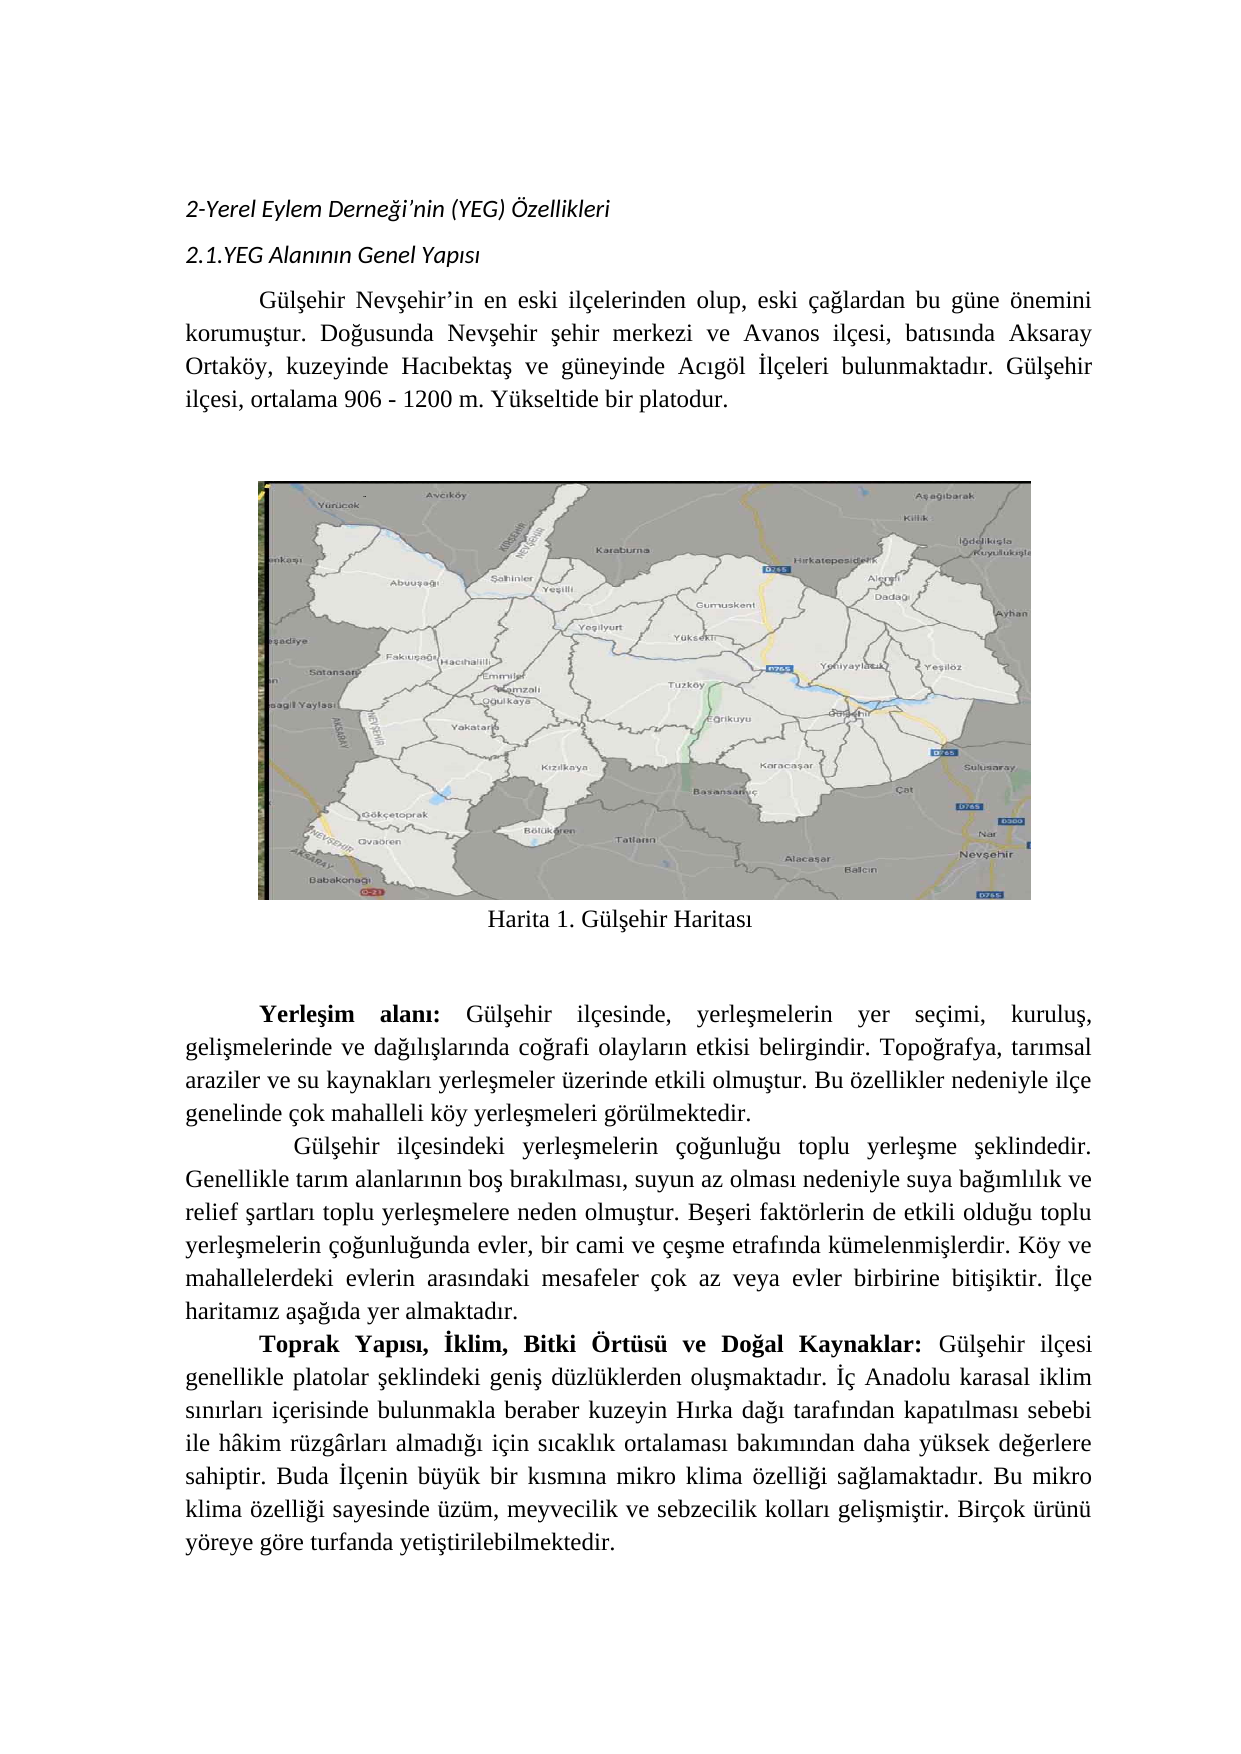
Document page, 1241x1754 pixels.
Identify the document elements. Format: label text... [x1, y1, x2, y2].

text Harita 1. Gülşehir Haritası [148, 904, 1093, 933]
text Gülşehir ilçesindeki yerleşmelerin çoğunluğu toplu yerleşme şeklindedir. Genellikle tarım alanlarının boş bırakılması, suyun az olması nedeniyle suya bağımlılık ve relief şartları toplu yerleşmelere neden olmuştur. Beşeri faktörlerin de etkili olduğu toplu yerleşmelerin çoğunluğunda evler, bir cami ve çeşme etrafında kümelenmişlerdir. Köy ve mahallelerdeki evlerin arasındaki mesafeler çok az veya evler birbirine bitişiktir. İlçe haritamız aşağıda yer almaktadır. [185, 1131, 1093, 1324]
text Gülşehir Nevşehir’in en eski ilçelerinden olup, eski çağlardan bu güne önemini korumuştur. Doğusunda Nevşehir şehir merkezi ve Avanos ilçesi, batısında Aksaray Ortaköy, kuzeyinde Hacıbektaş ve güneyinde Acıgöl İlçeleri bulunmaktadır. Gülşehir ilçesi, ortalama 906 - 1200 m. Yükseltide bir platodur. [185, 285, 1093, 413]
text Yerleşim alanı: Gülşehir ilçesinde, yerleşmelerin yer seçimi, kuruluş, gelişmelerinde ve dağılışlarında coğrafi olayların etkisi belirgindir. Topoğrafya, tarımsal araziler ve su kaynakları yerleşmeler üzerinde etkili olmuştur. Bu özellikler nedeniyle ilçe genelinde çok mahalleli köy yerleşmeleri görülmektedir. [185, 999, 1093, 1126]
picture [258, 481, 1031, 900]
text Toprak Yapısı, İklim, Bitki Örtüsü ve Doğal Kaynaklar: Gülşehir ilçesi genellikle platolar şeklindeki geniş düzlüklerden oluşmaktadır. İç Anadolu karasal iklim sınırları içerisinde bulunmakla beraber kuzeyin Hırka dağı tarafından kapatılması sebebi ile hâkim rüzgârları almadığı için sıcaklık ortalaması bakımından daha yüksek değerlere sahiptir. Buda İlçenin büyük bir kısmına mikro klima özelliği sağlamaktadır. Bu mikro klima özelliği sayesinde üzüm, meyvecilik ve sebzecilik kolları gelişmiştir. Birçok ürünü yöreye göre turfanda yetiştirilebilmektedir. [185, 1329, 1093, 1556]
text 2-Yerel Eylem Derneği’nin (YEG) Özellikleri [185, 193, 1093, 224]
text 2.1.YEG Alanının Genel Yapısı [185, 239, 1093, 269]
